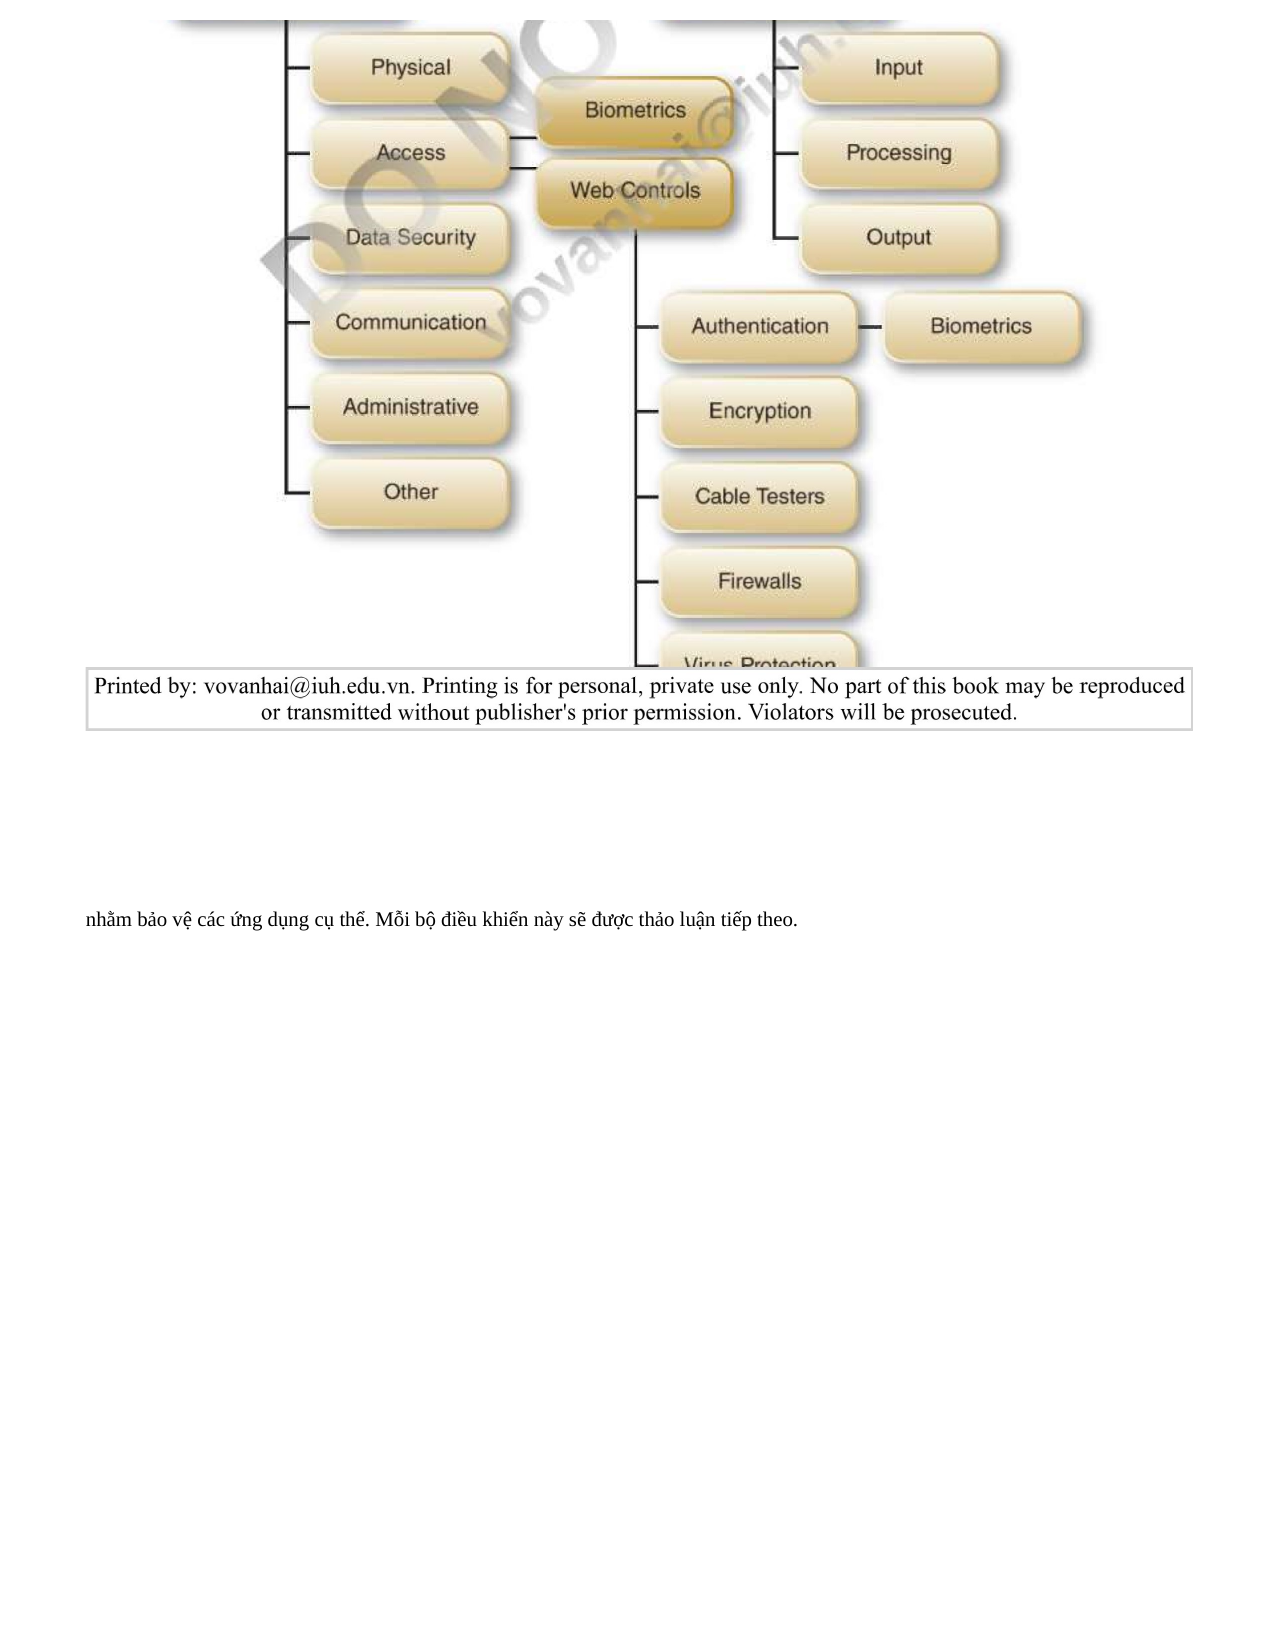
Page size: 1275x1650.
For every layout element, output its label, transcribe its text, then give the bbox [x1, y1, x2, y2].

picture [85, 20, 1193, 731]
text Để duy trì một môi trường máy tính an toàn, điều quan trọng là các tổ chức phải thiết lập một bộ kiểm soát bảo mật dành riêng cho tài nguyên và môi trường của nó. Ví dụ 5.13 minh họa ba loại kiểm soát phòng thủ mạng chính được sử dụng để hướng dẫn thực hiện chiến lược phòng thủ mạng. Kiểm soát phòng thủ chung được thiết lập để bảo vệ hệ thống bất kể ứng dụng cụ thể. Ví dụ: bảo vệ phần cứng và truy cập thông tin liên lạc vào trung tâm dữ liệu độc lập với ứng dụng cụ thể. Kiểm soát bảo vệ cấp phép ứng dụng là các biện pháp bảo vệ nhằm bảo vệ các ứng dụng cụ thể. Mỗi bộ điều khiển này sẽ được thảo luận tiếp theo. [86, 731, 1193, 931]
